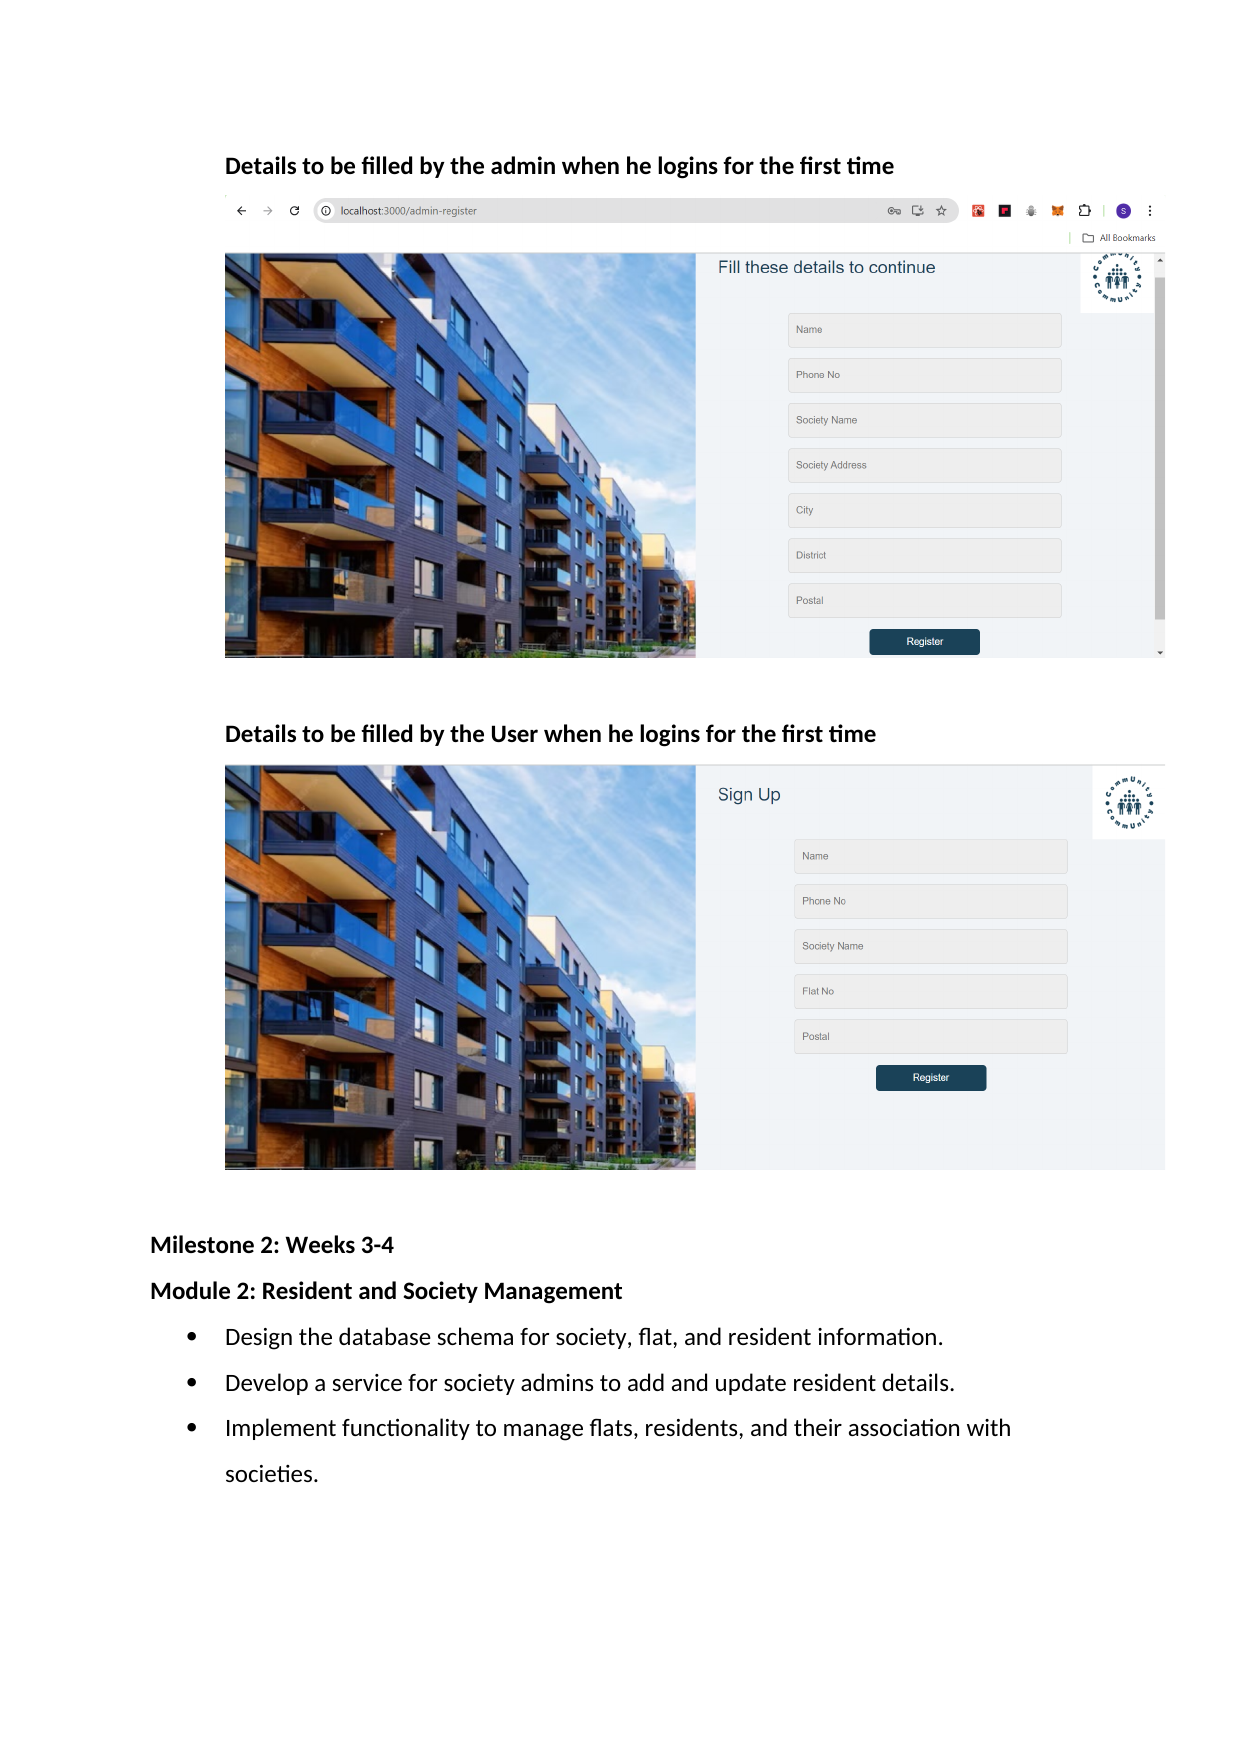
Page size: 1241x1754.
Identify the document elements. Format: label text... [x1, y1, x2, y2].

text Details to be filled by the User when he logins for the first time [225, 718, 1090, 748]
picture [225, 195, 1166, 658]
text Details to be filled by the admin when he logins for the first time [150, 150, 1090, 181]
picture [225, 763, 1166, 1170]
list Develop a service for society admins to add and update resident details. [187, 1367, 1090, 1397]
list Design the database schema for society, flat, and resident information. [187, 1321, 1090, 1352]
list Implement functionality to manage flats, residents, and their association with societies. [187, 1412, 1090, 1489]
text Milestone 2: Weeks 3-4 [150, 1229, 1090, 1260]
text Module 2: Resident and Society Management [150, 1275, 1090, 1306]
